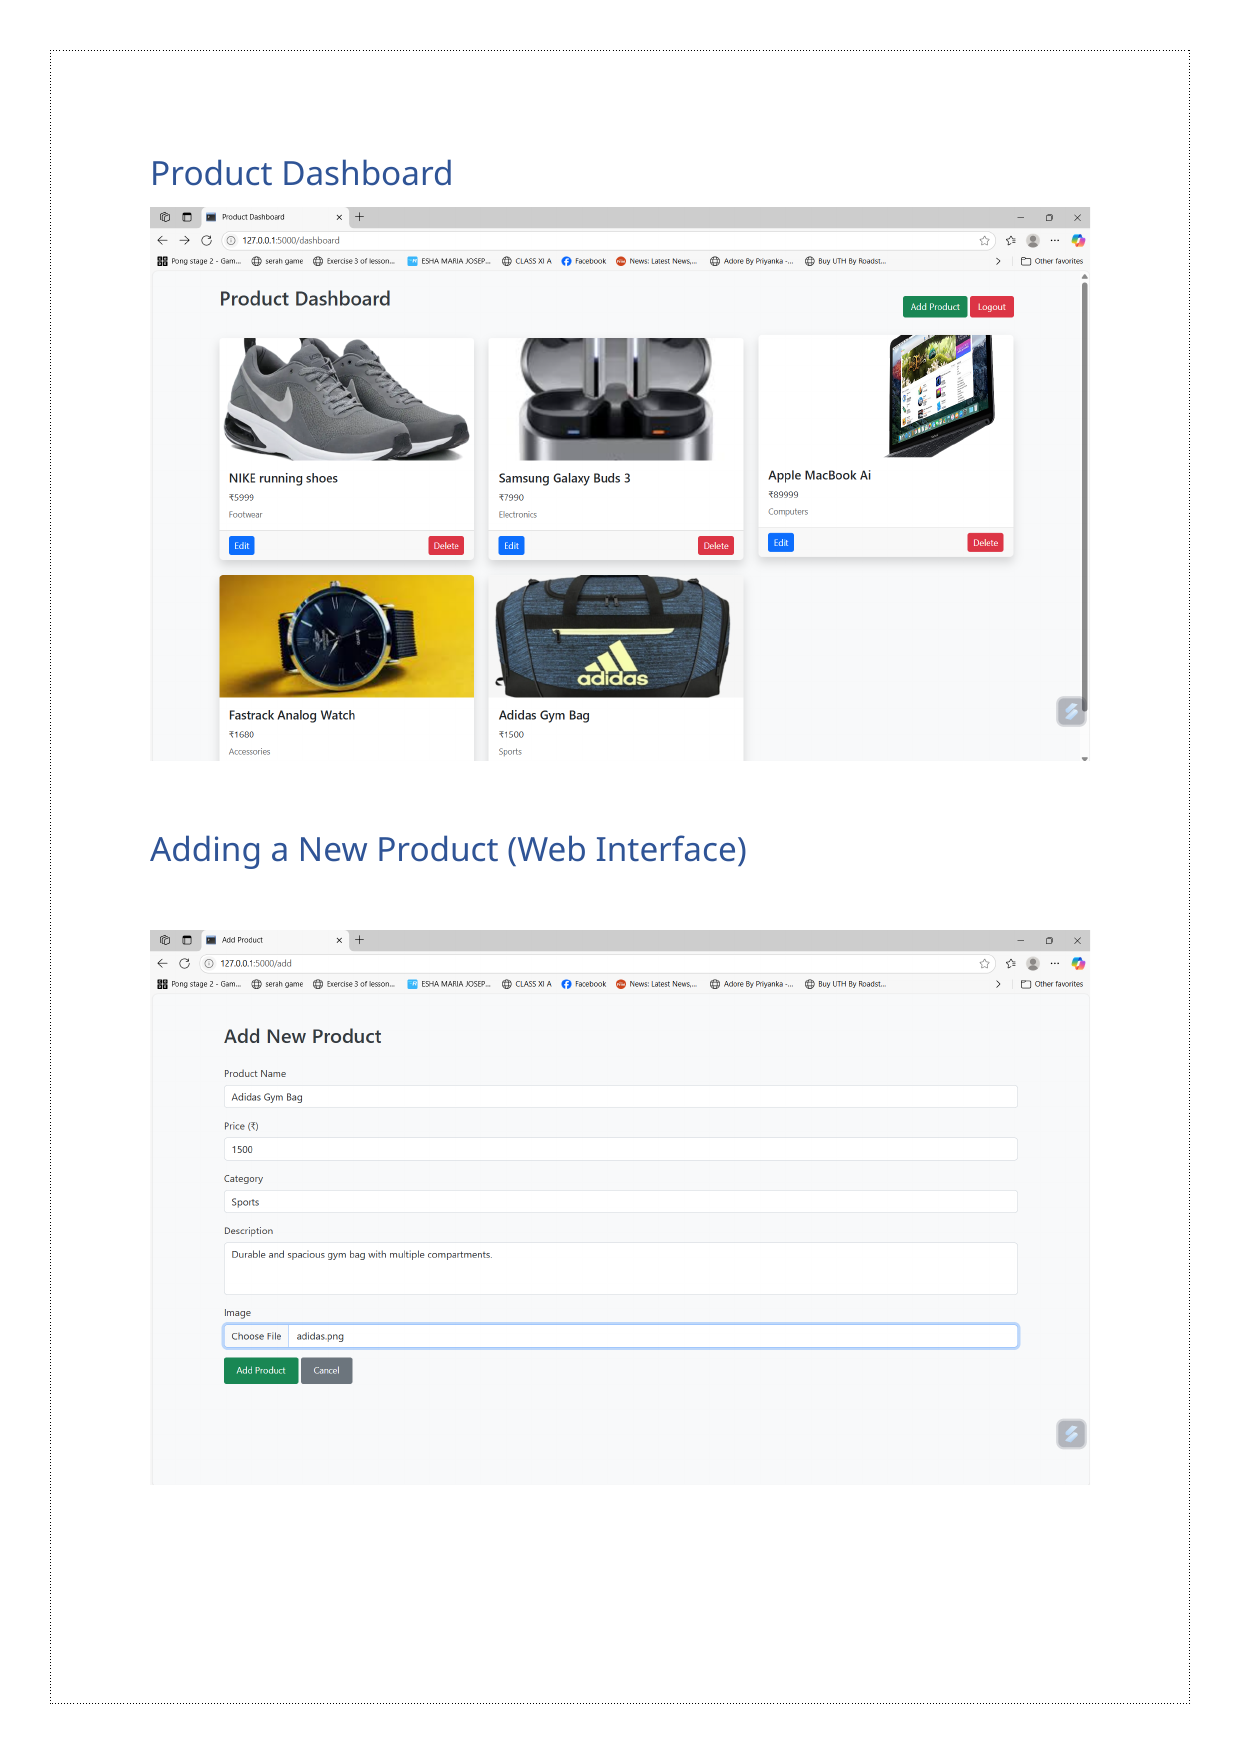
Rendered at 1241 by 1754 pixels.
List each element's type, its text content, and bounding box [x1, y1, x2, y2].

subtitle Product Dashboard [150, 150, 1090, 195]
picture [150, 207, 1091, 761]
subtitle Adding a New Product (Web Interface) [150, 826, 1090, 872]
picture [150, 930, 1091, 1485]
